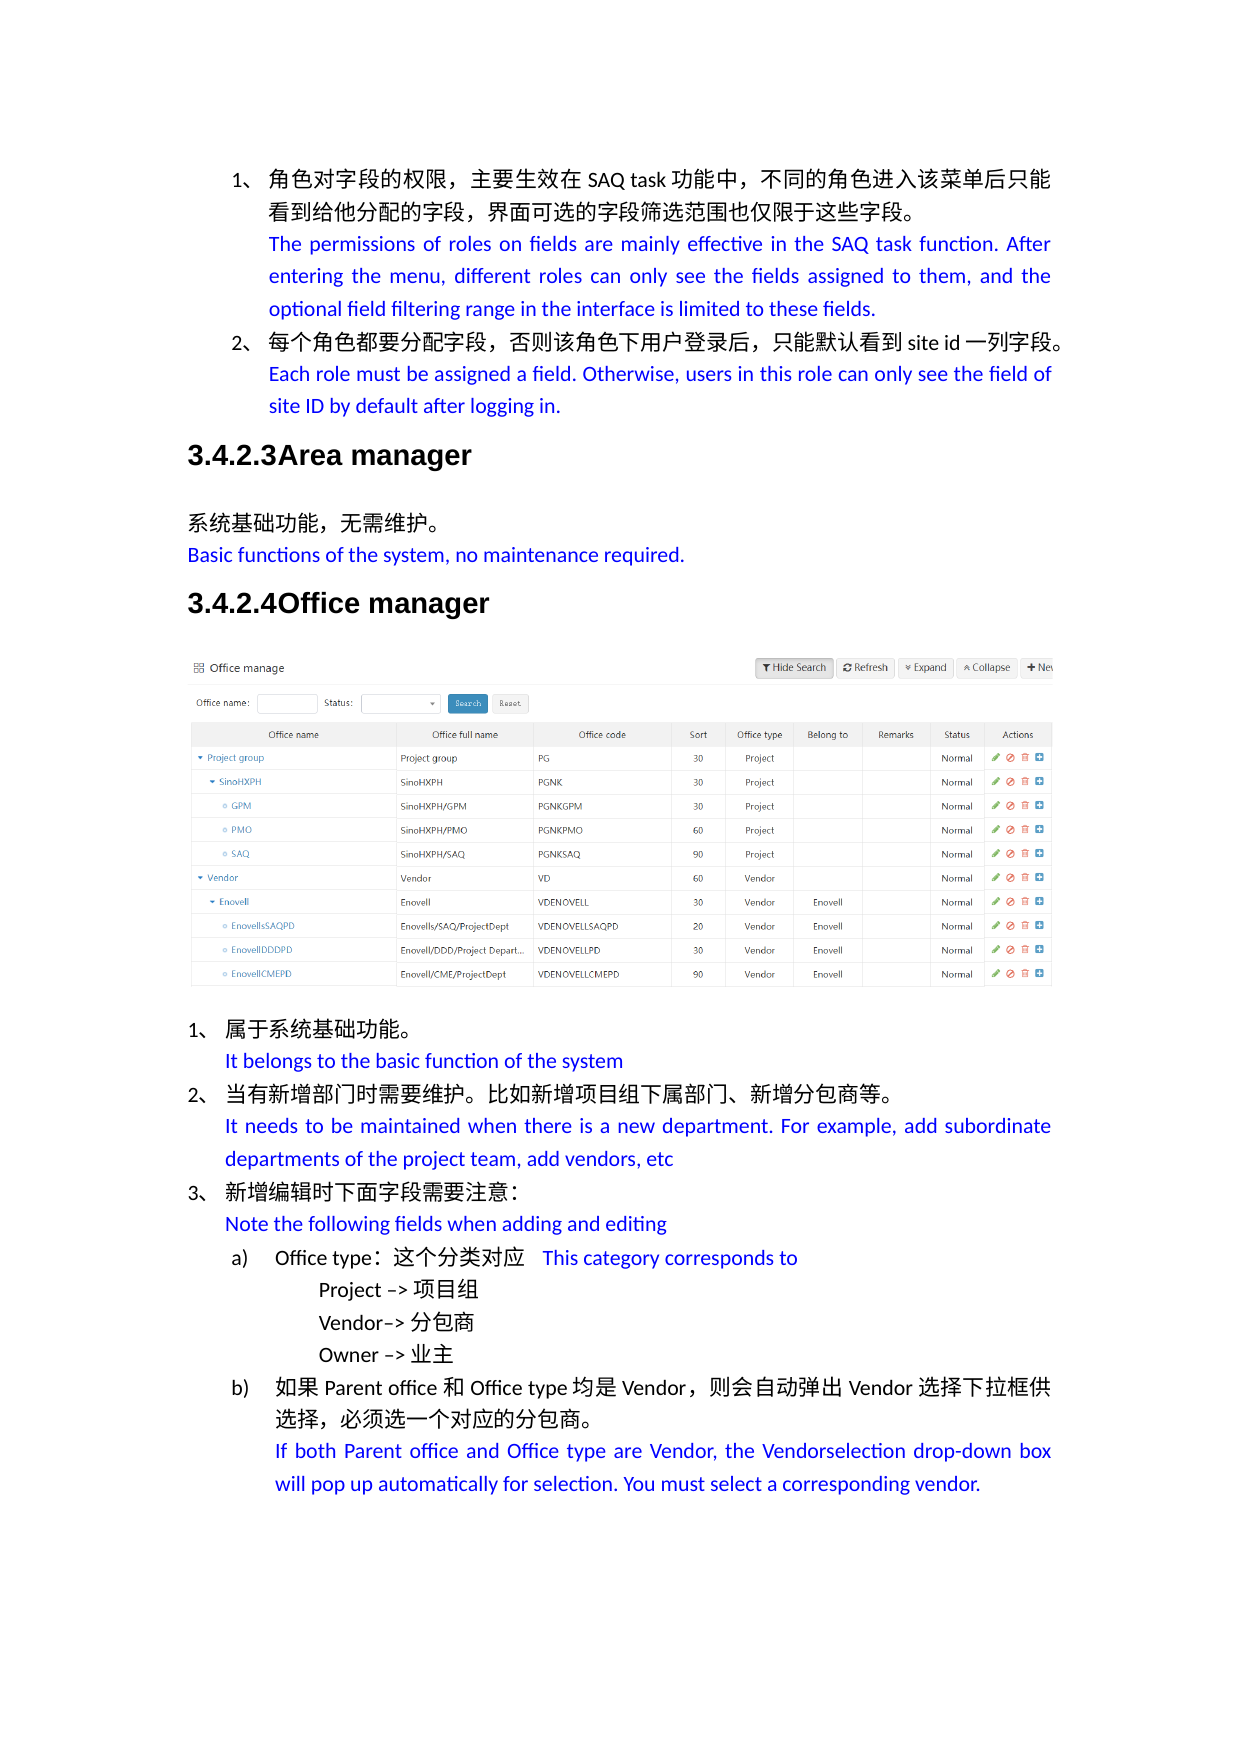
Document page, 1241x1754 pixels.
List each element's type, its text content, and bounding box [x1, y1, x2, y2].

list 如果Parent office 和Office type均是Vendor，则会自动弹出Vendor选择下拉框供选择，必须选一个对应的分包商。 [231, 1369, 1053, 1434]
list The permissions of roles on fields are mainly effective in the SAQ task function. After entering the menu, different roles can only see the fields assigned to them, and the optional field filtering range in the interface is limited to these fields. [269, 227, 1053, 324]
list If both Parent office and Office type are Vendor, the Vendorselection drop-down box will pop up automatically for selection. You must select a corresponding vendor. [275, 1434, 1053, 1499]
list 新增编辑时下面字段需要注意： [187, 1174, 1053, 1207]
list Owner –> 业主 [275, 1337, 1053, 1369]
subtitle Office manager [187, 571, 1053, 636]
list 每个角色都要分配字段，否则该角色下用户登录后，只能默认看到site id一列字段。 [231, 324, 1053, 357]
list It belongs to the basic function of the system [225, 1044, 1053, 1077]
list 属于系统基础功能。 [187, 1012, 1053, 1044]
list Office type：这个分类对应 This category corresponds to [231, 1239, 1053, 1272]
list 当有新增部门时需要维护。比如新增项目组下属部门、新增分包商等。 [187, 1077, 1053, 1109]
list 角色对字段的权限，主要生效在SAQ task功能中，不同的角色进入该菜单后只能看到给他分配的字段，界面可选的字段筛选范围也仅限于这些字段。 [231, 162, 1053, 227]
picture [187, 654, 1053, 987]
list It needs to be maintained when there is a new department. For example, add subordinate departments of the project team, add vendors, etc [225, 1109, 1053, 1174]
text 系统基础功能，无需维护。 [187, 506, 1053, 538]
list Vendor–> 分包商 [275, 1304, 1053, 1337]
subtitle Area manager [187, 422, 1053, 487]
list Note the following fields when adding and editing [225, 1207, 1053, 1239]
list Project –> 项目组 [275, 1272, 1053, 1304]
list Each role must be assigned a field. Otherwise, users in this role can only see the field of site ID by default after logging in. [269, 357, 1053, 422]
text Basic functions of the system, no maintenance required. [187, 538, 1053, 571]
